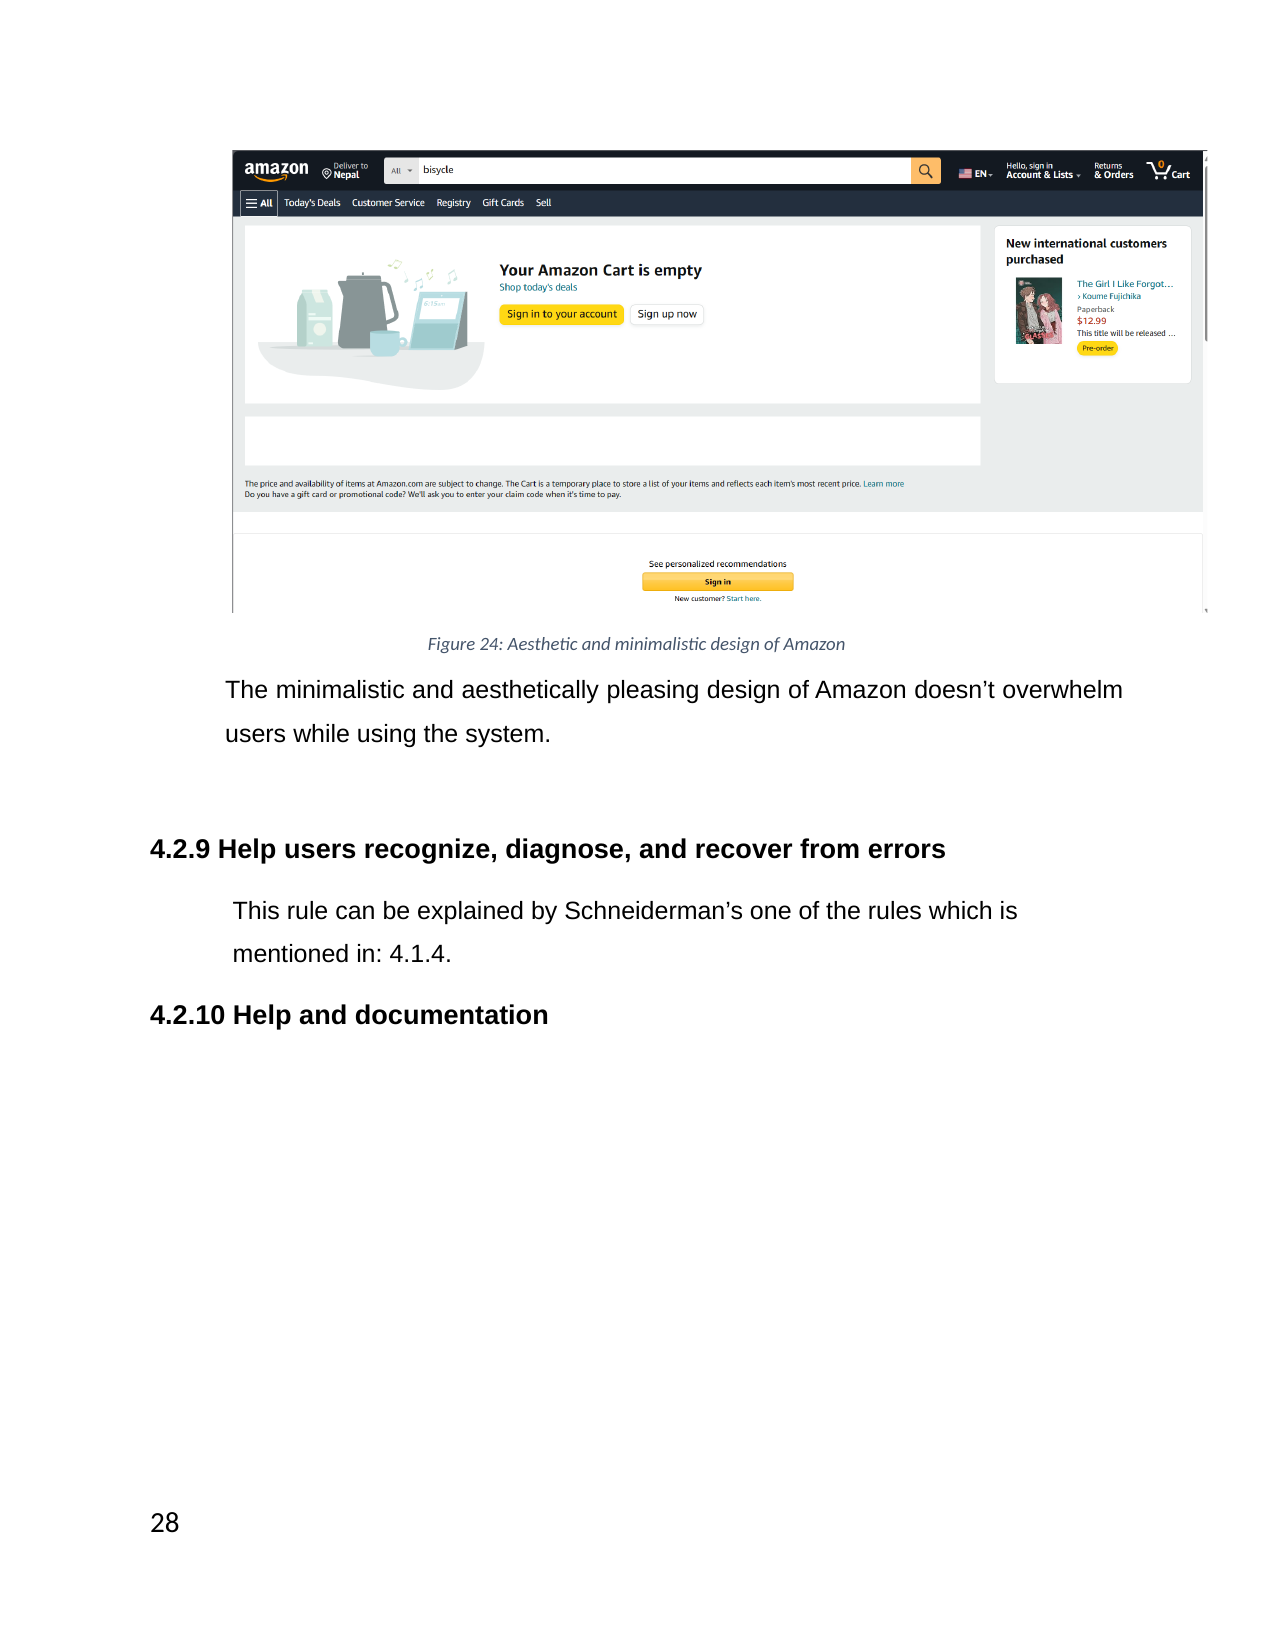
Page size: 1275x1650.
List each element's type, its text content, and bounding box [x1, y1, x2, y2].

subtitle 4.2.10 Help and documentation [150, 999, 1125, 1030]
text Figure 24: Aesthetic and minimalistic design of Amazon [150, 632, 1125, 654]
list This rule can be explained by Schneiderman’s one of the rules which is mentioned in: 4.1.4. [232, 896, 1125, 968]
subtitle 4.2.9 Help users recognize, diagnose, and recover from errors [150, 833, 1125, 865]
picture [232, 150, 1208, 613]
text The minimalistic and aesthetically pleasing design of Amazon doesn’t overwhelm users while using the system. [225, 675, 1125, 747]
